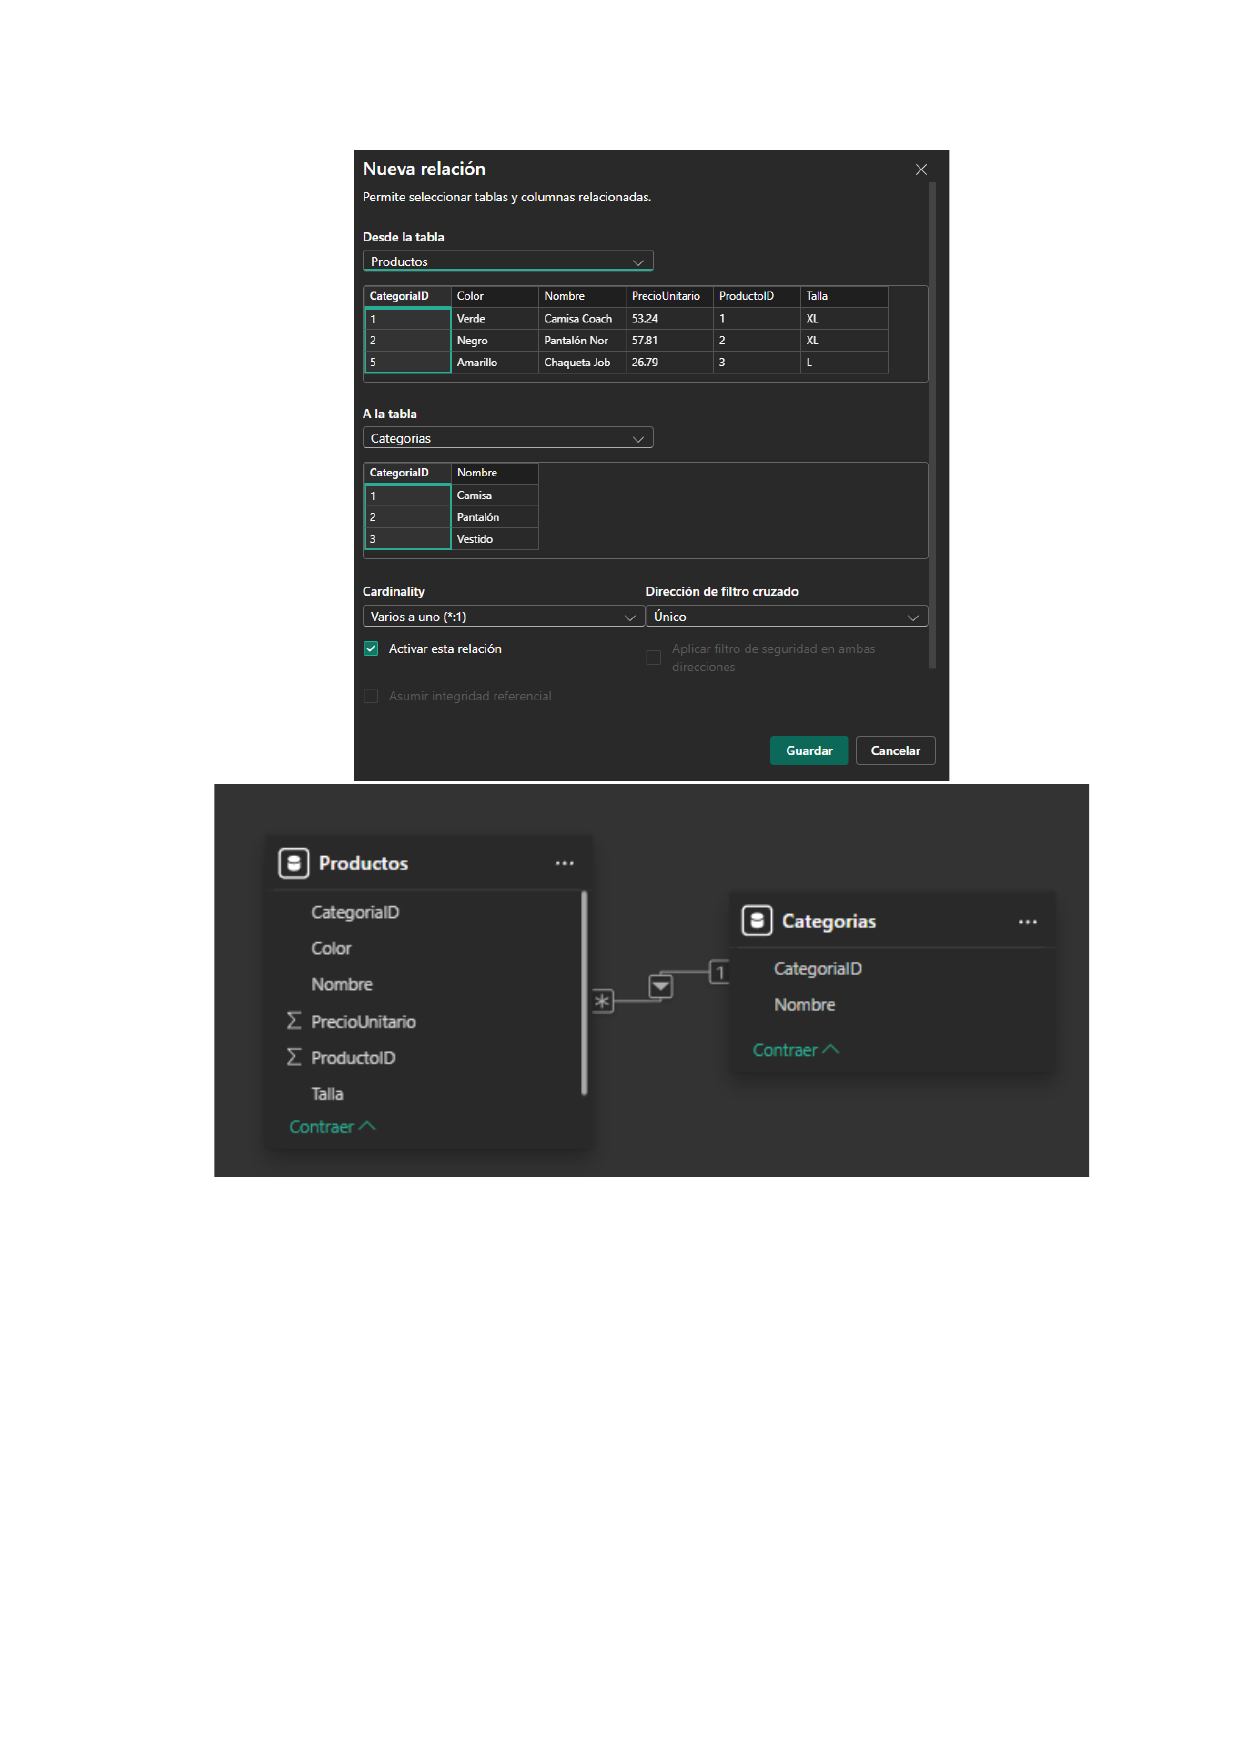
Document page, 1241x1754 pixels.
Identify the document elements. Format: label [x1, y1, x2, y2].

picture [214, 784, 1090, 1177]
picture [354, 150, 950, 781]
